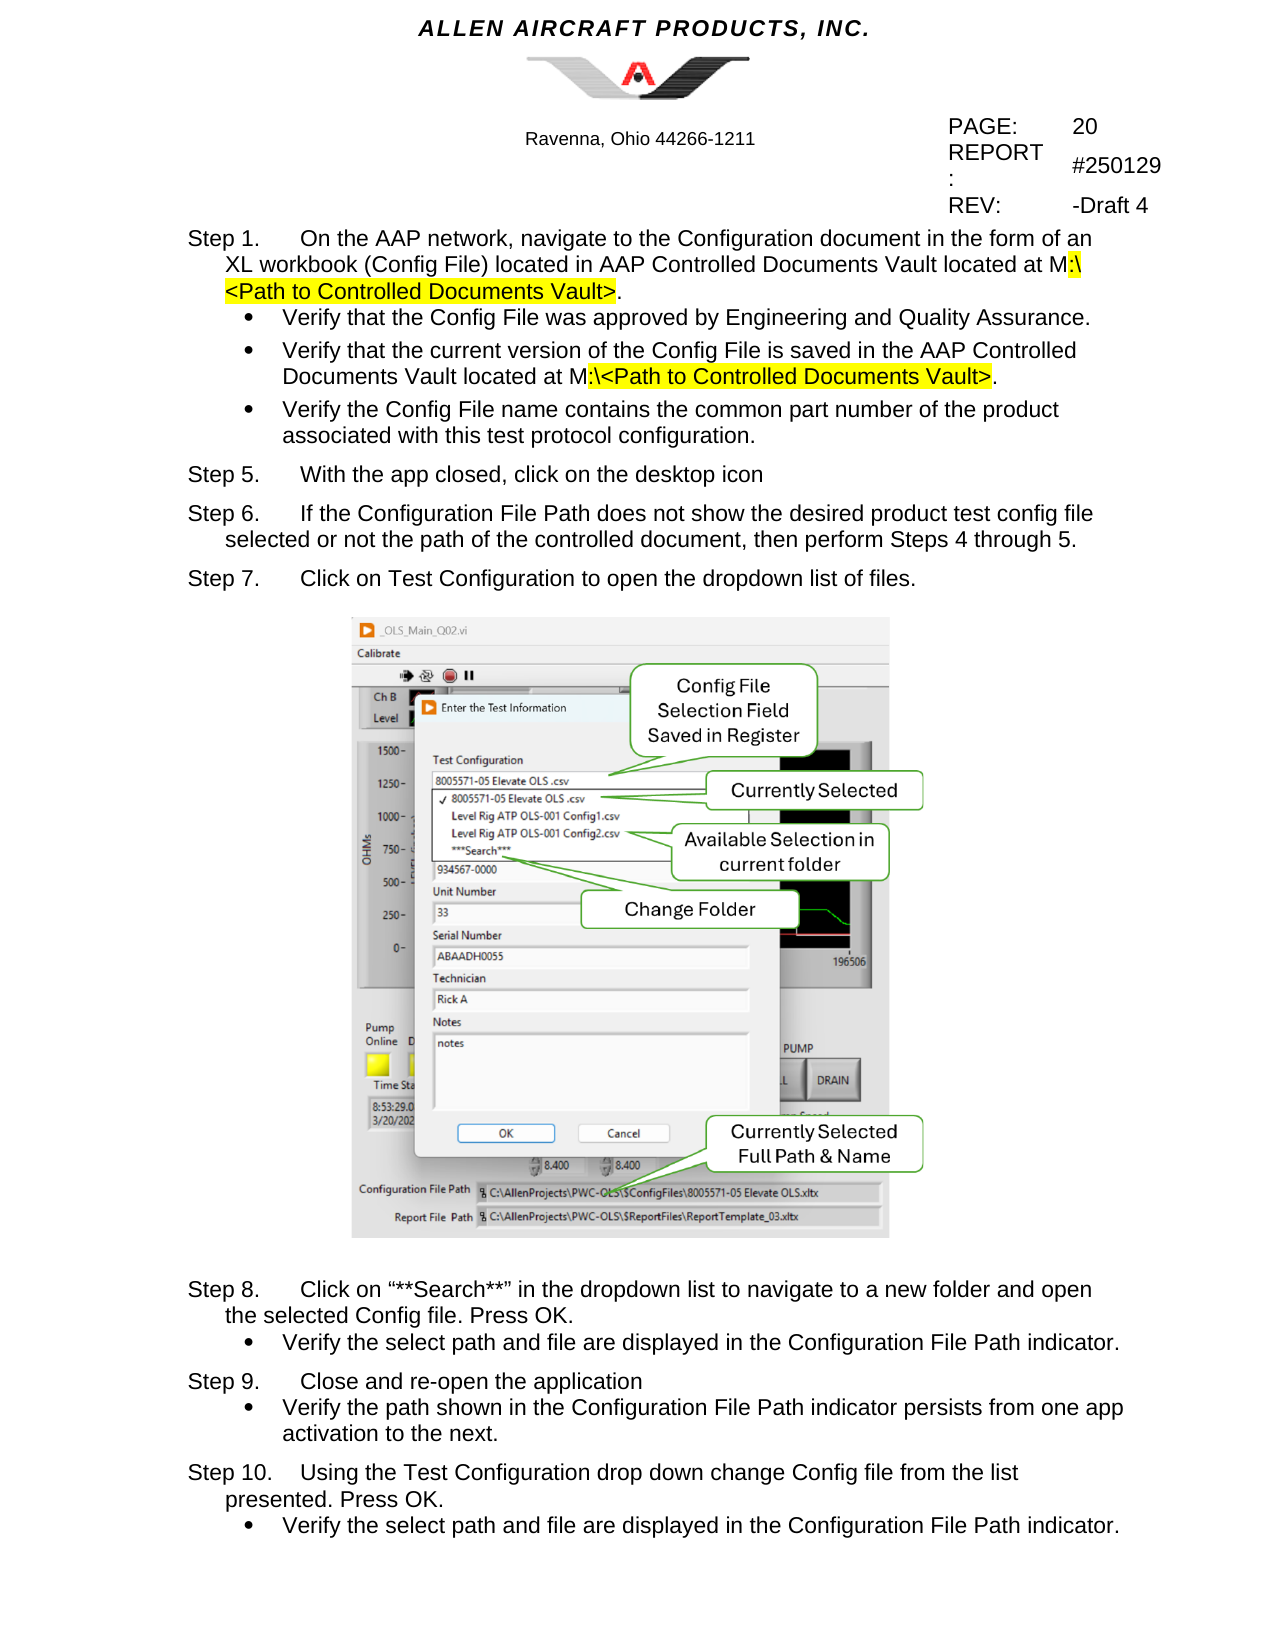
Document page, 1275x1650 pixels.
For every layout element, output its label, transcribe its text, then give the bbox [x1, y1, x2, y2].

text Verify that the current version of the Config File is saved in the AAP Controlled Documents Vault located at M:\<Path to Controlled Documents Vault>. [244, 337, 1125, 389]
text Click on “**Search**” in the dropdown list to navigate to a new folder and open the selected Config file. Press OK. [187, 1276, 1125, 1329]
text Verify that the Config File was approved by Engineering and Quality Assurance. [244, 304, 1125, 330]
text Verify the path shown in the Configuration File Path indicator persists from one app activation to the next. [244, 1394, 1125, 1447]
text Close and re-open the application [187, 1368, 1125, 1394]
text If the Configuration File Path does not show the desired product test config file selected or not the path of the controlled document, then perform Steps 4 through 5. [187, 500, 1125, 552]
text Using the Test Configuration drop down change Config file from the list presented. Press OK. [187, 1459, 1125, 1512]
text With the app closed, click on the desktop icon [187, 461, 1125, 487]
text Click on Test Configuration to open the dropdown list of files. [187, 565, 1125, 591]
text Verify the select path and file are displayed in the Configuration File Path indicator. [244, 1512, 1125, 1538]
picture [351, 617, 924, 1238]
text Verify the Config File name contains the common part number of the product associated with this test protocol configuration. [244, 396, 1125, 448]
text Verify the select path and file are displayed in the Configuration File Path indicator. [244, 1329, 1125, 1355]
list On the AAP network, navigate to the Configuration document in the form of an XL workbook (Config File) located in AAP Controlled Documents Vault located at M:\<Path to Controlled Documents Vault>. [187, 225, 1125, 304]
